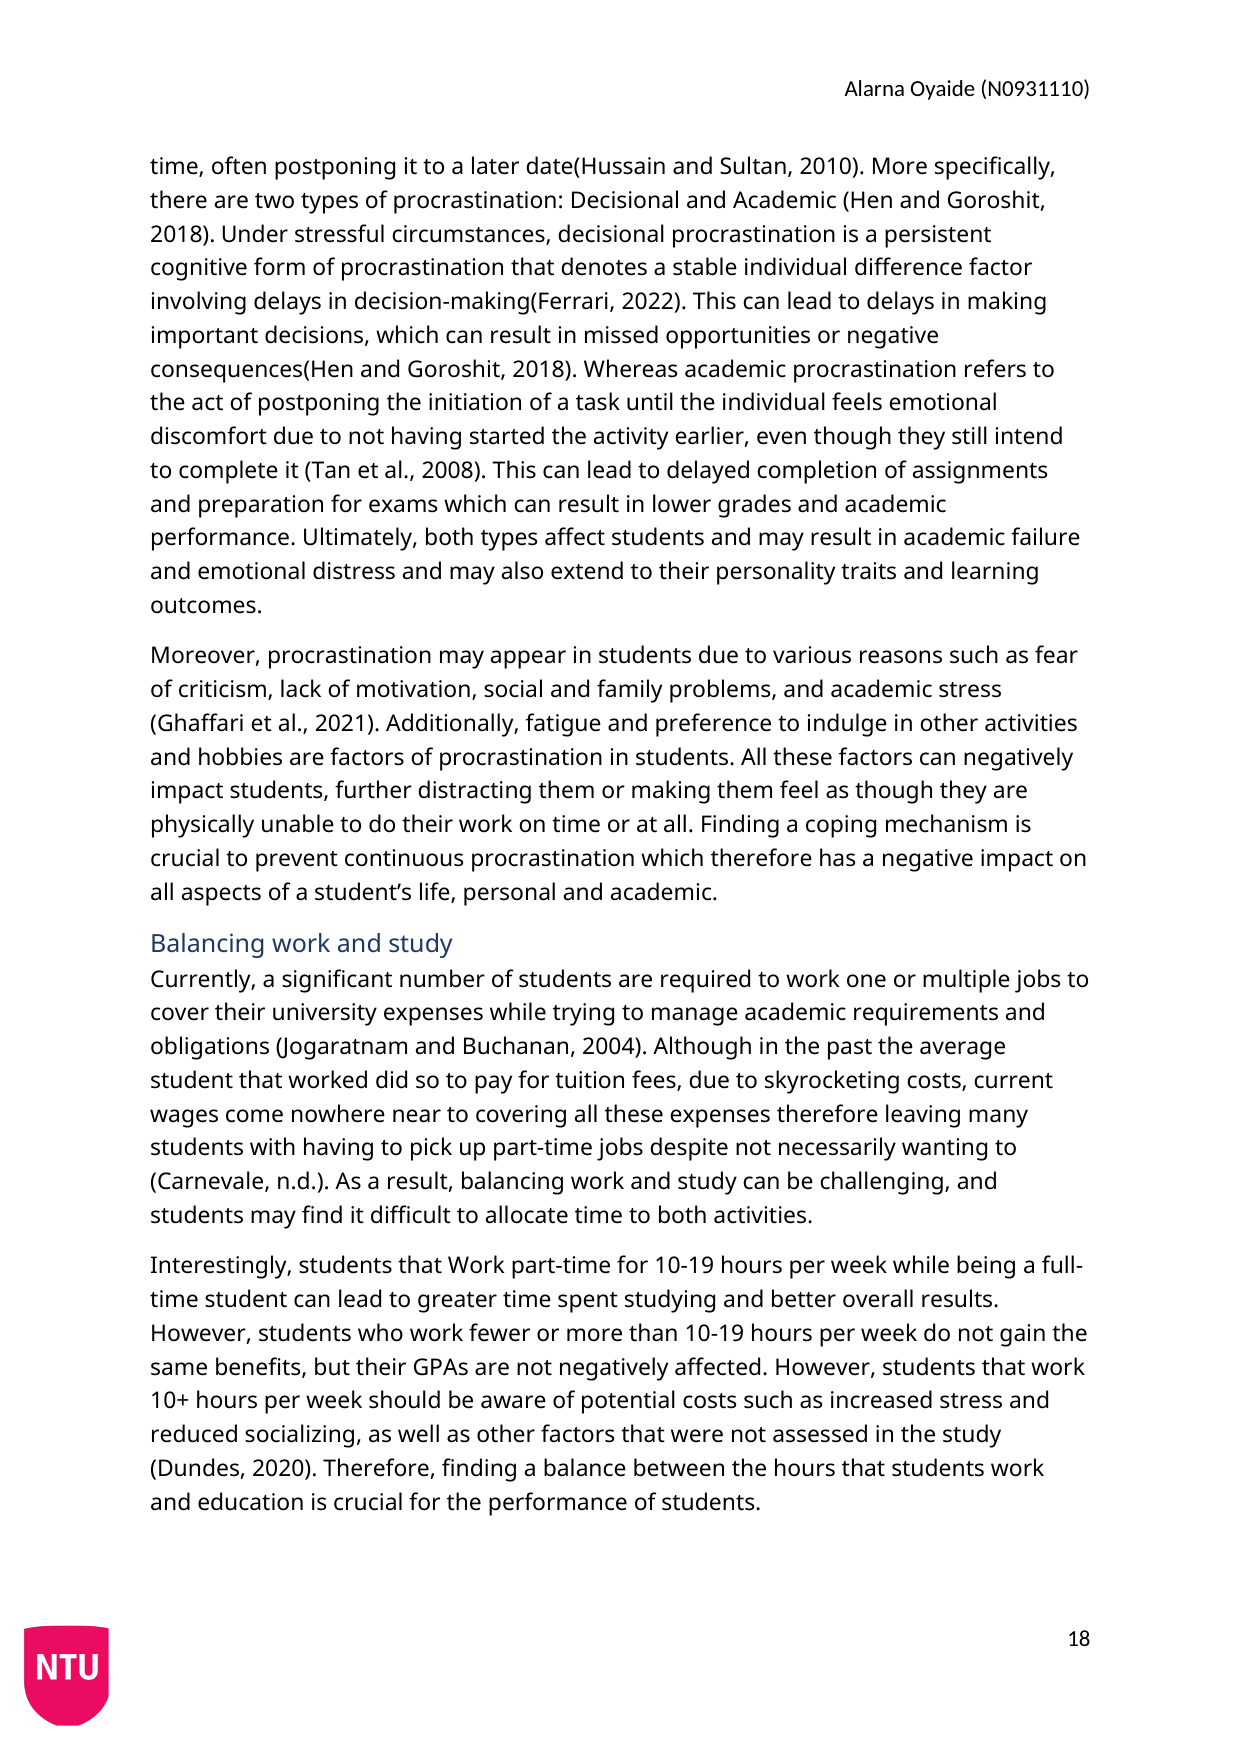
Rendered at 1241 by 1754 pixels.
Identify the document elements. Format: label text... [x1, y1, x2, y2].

text Currently, a significant number of students are required to work one or multiple jobs to cover their university expenses while trying to manage academic requirements and obligations (Jogaratnam and Buchanan, 2004). Although in the past the average student that worked did so to pay for tuition fees, due to skyrocketing costs, current wages come nowhere near to covering all these expenses therefore leaving many students with having to pick up part-time jobs despite not necessarily wanting to (Carnevale, n.d.). As a result, balancing work and study can be challenging, and students may find it difficult to allocate time to both activities. [150, 963, 1090, 1230]
text Interestingly, students that Work part-time for 10-19 hours per week while being a full-time student can lead to greater time spent studying and better overall results. However, students who work fewer or more than 10-19 hours per week do not gain the same benefits, but their GPAs are not negatively affected. However, students that work 10+ hours per week should be aware of potential costs such as increased stress and reduced socializing, as well as other factors that were not assessed in the study (Dundes, 2020). Therefore, finding a balance between the hours that students work and education is crucial for the performance of students. [150, 1249, 1090, 1517]
subtitle Balancing work and study [150, 926, 1090, 960]
text Moreover, procrastination may appear in students due to various reasons such as fear of criticism, lack of motivation, social and family problems, and academic stress (Ghaffari et al., 2021). Additionally, fatigue and preference to indulge in other activities and hobbies are factors of procrastination in students. All these factors can negatively impact students, further distracting them or making them feel as though they are physically unable to do their work on time or at all. Finding a coping mechanism is crucial to prevent continuous procrastination which therefore has a negative impact on all aspects of a student’s life, personal and academic. [150, 639, 1090, 907]
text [150, 150, 1090, 620]
picture [24, 1625, 109, 1726]
